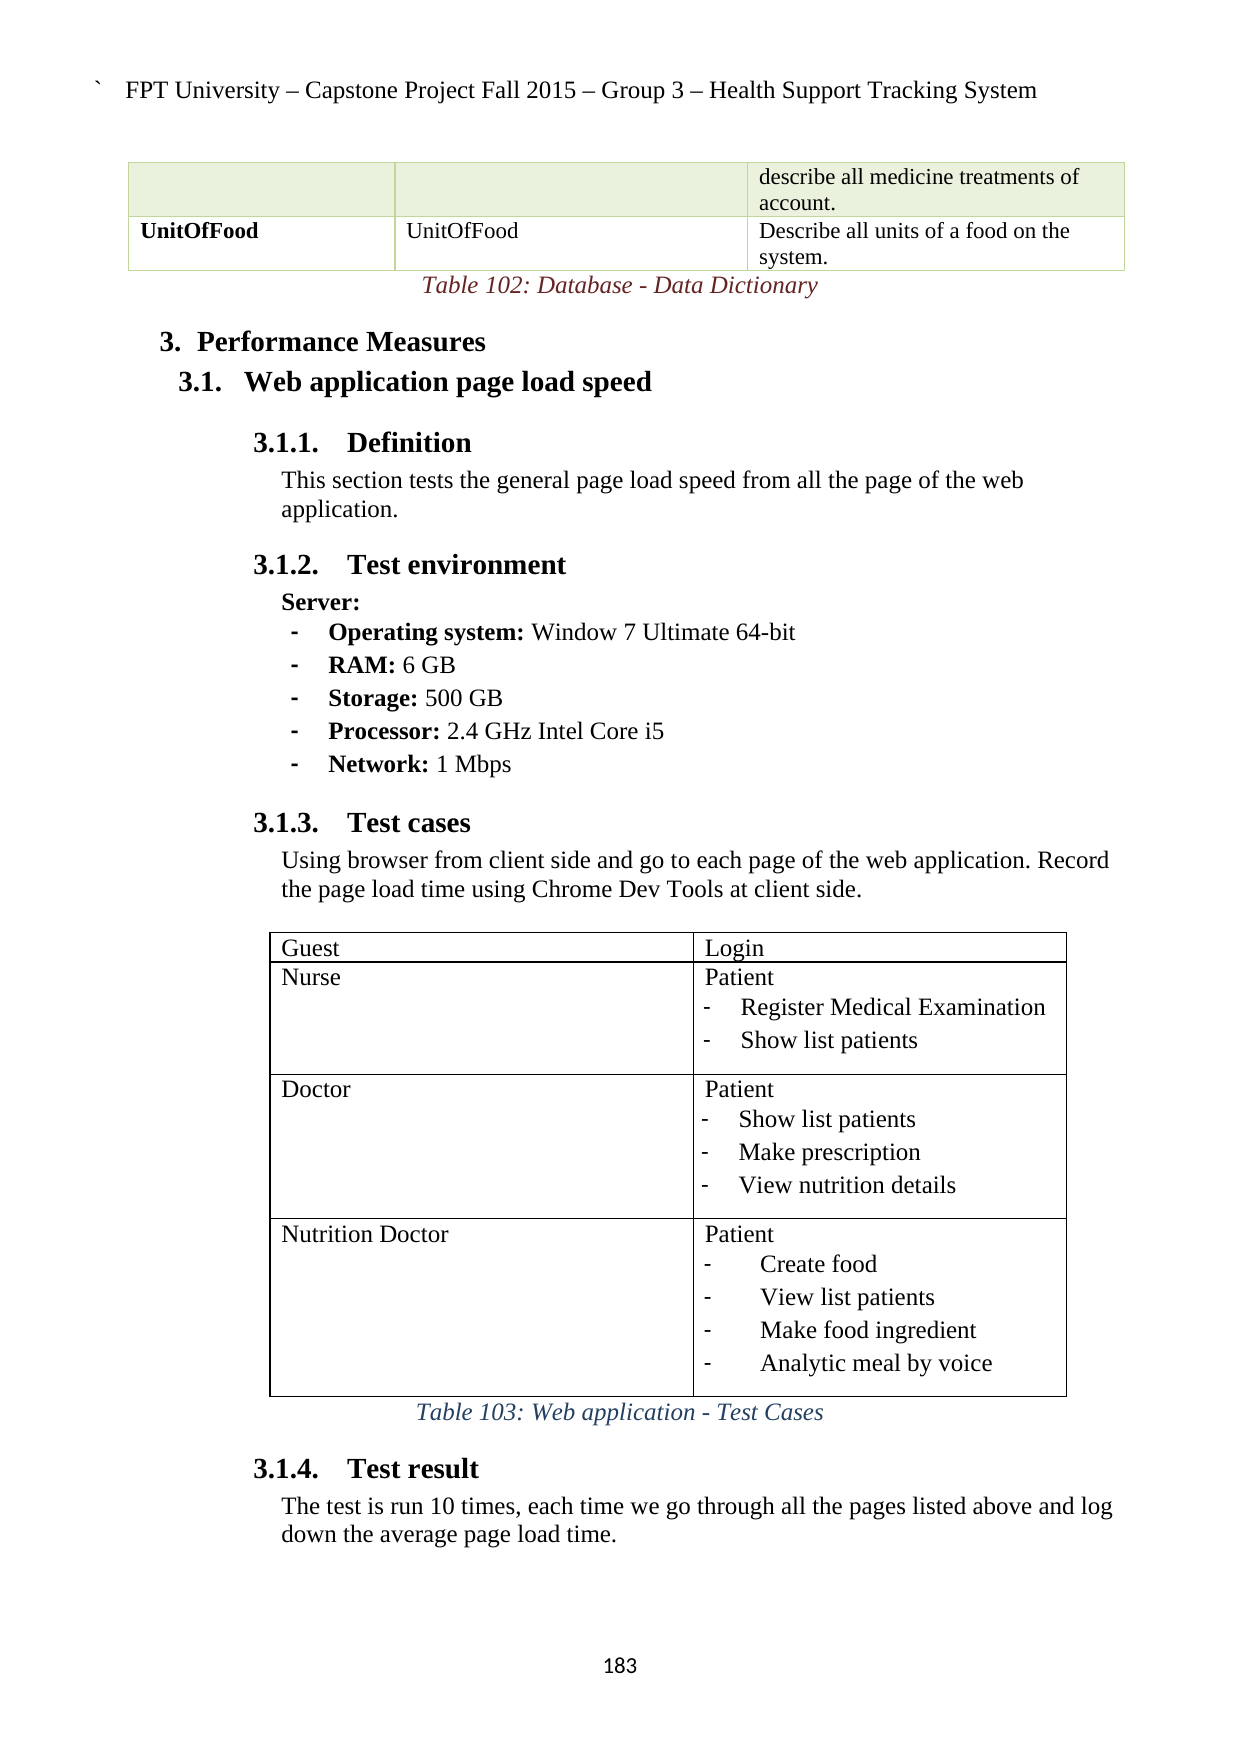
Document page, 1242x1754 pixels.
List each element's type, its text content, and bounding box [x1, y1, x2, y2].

list Operating system: Window 7 Ultimate 64-bit [291, 616, 1146, 647]
list Network: 1 Mbps [291, 748, 1146, 778]
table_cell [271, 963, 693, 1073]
list RAM: 6 GB [291, 649, 1146, 679]
text Server: [281, 587, 1146, 616]
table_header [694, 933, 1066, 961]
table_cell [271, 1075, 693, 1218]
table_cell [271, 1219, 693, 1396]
list Storage: 500 GB [291, 682, 1146, 712]
text Using browser from client side and go to each page of the web application. Record the page load time using Chrome Dev Tools at client side. [281, 845, 1146, 903]
subtitle Test environment [253, 547, 1146, 581]
text The test is run 10 times, each time we go through all the pages listed above and log down the average page load time. [281, 1491, 1146, 1548]
text Table 102: Database - Data Dictionary [94, 271, 1146, 299]
subtitle Performance Measures [159, 324, 1146, 358]
subtitle Web application page load speed [169, 364, 1146, 398]
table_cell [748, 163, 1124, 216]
subtitle Test cases [253, 806, 1146, 839]
subtitle Test result [253, 1451, 1146, 1484]
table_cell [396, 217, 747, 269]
subtitle Definition [253, 425, 1146, 459]
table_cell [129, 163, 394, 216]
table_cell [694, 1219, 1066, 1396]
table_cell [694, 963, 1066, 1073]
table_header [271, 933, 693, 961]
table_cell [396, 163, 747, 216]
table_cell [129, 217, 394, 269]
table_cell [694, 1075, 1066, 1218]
text This section tests the general page load speed from all the page of the web application. [281, 465, 1146, 522]
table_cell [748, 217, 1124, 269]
list Processor: 2.4 GHz Intel Core i5 [291, 715, 1146, 745]
text Table 103: Web application - Test Cases [94, 1397, 1146, 1426]
